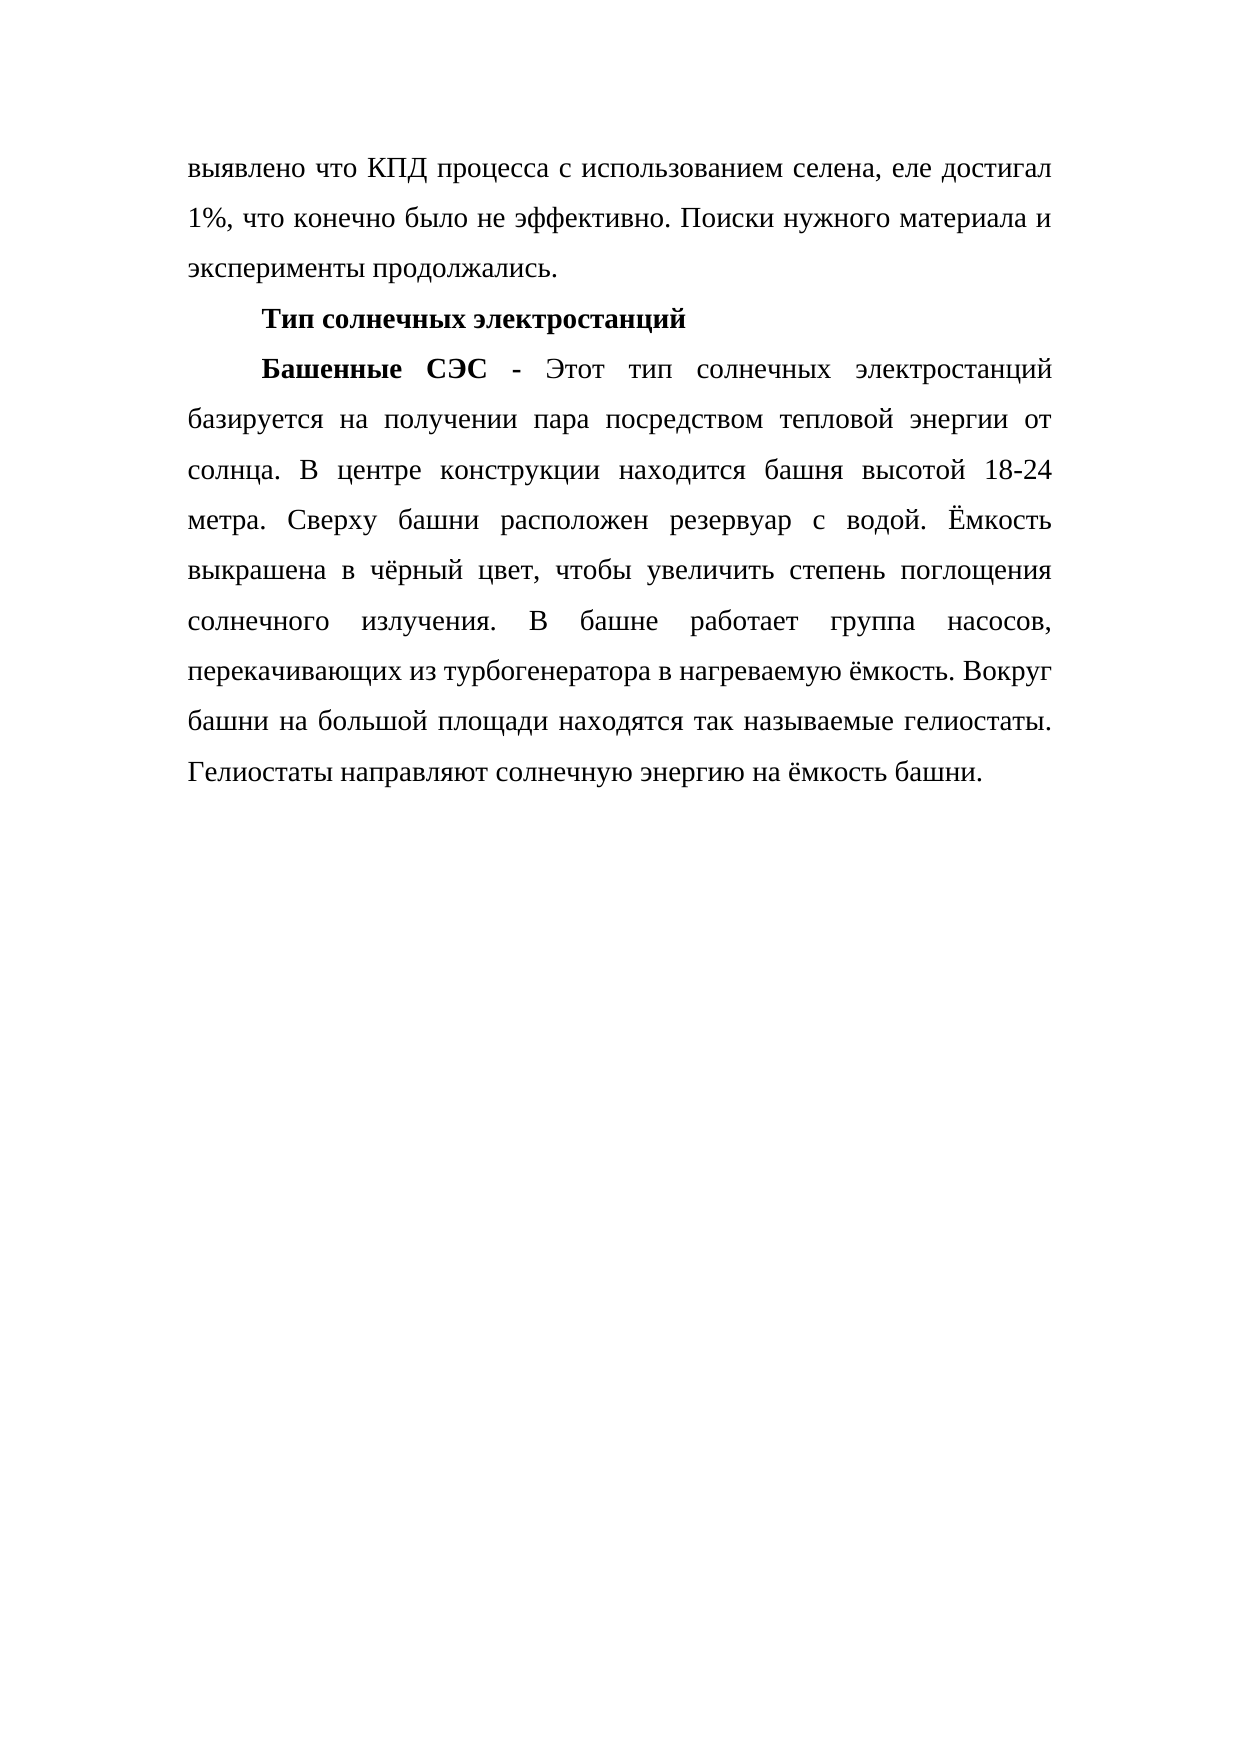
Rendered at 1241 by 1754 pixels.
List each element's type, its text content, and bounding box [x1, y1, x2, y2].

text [187, 150, 1053, 284]
text Тип солнечных электростанций [187, 301, 1053, 334]
text Башенные СЭС - Этот тип солнечных электростанций базируется на получении пара посредством тепловой энергии от солнца. В центре конструкции находится башня высотой 18-24 метра. Сверху башни расположен резервуар с водой. Ёмкость выкрашена в чёрный цвет, чтобы увеличить степень поглощения солнечного излучения. В башне работает группа насосов, перекачивающих из турбогенератора в нагреваемую ёмкость. Вокруг башни на большой площади находятся так называемые гелиостаты. Гелиостаты направляют солнечную энергию на ёмкость башни. [187, 351, 1053, 787]
